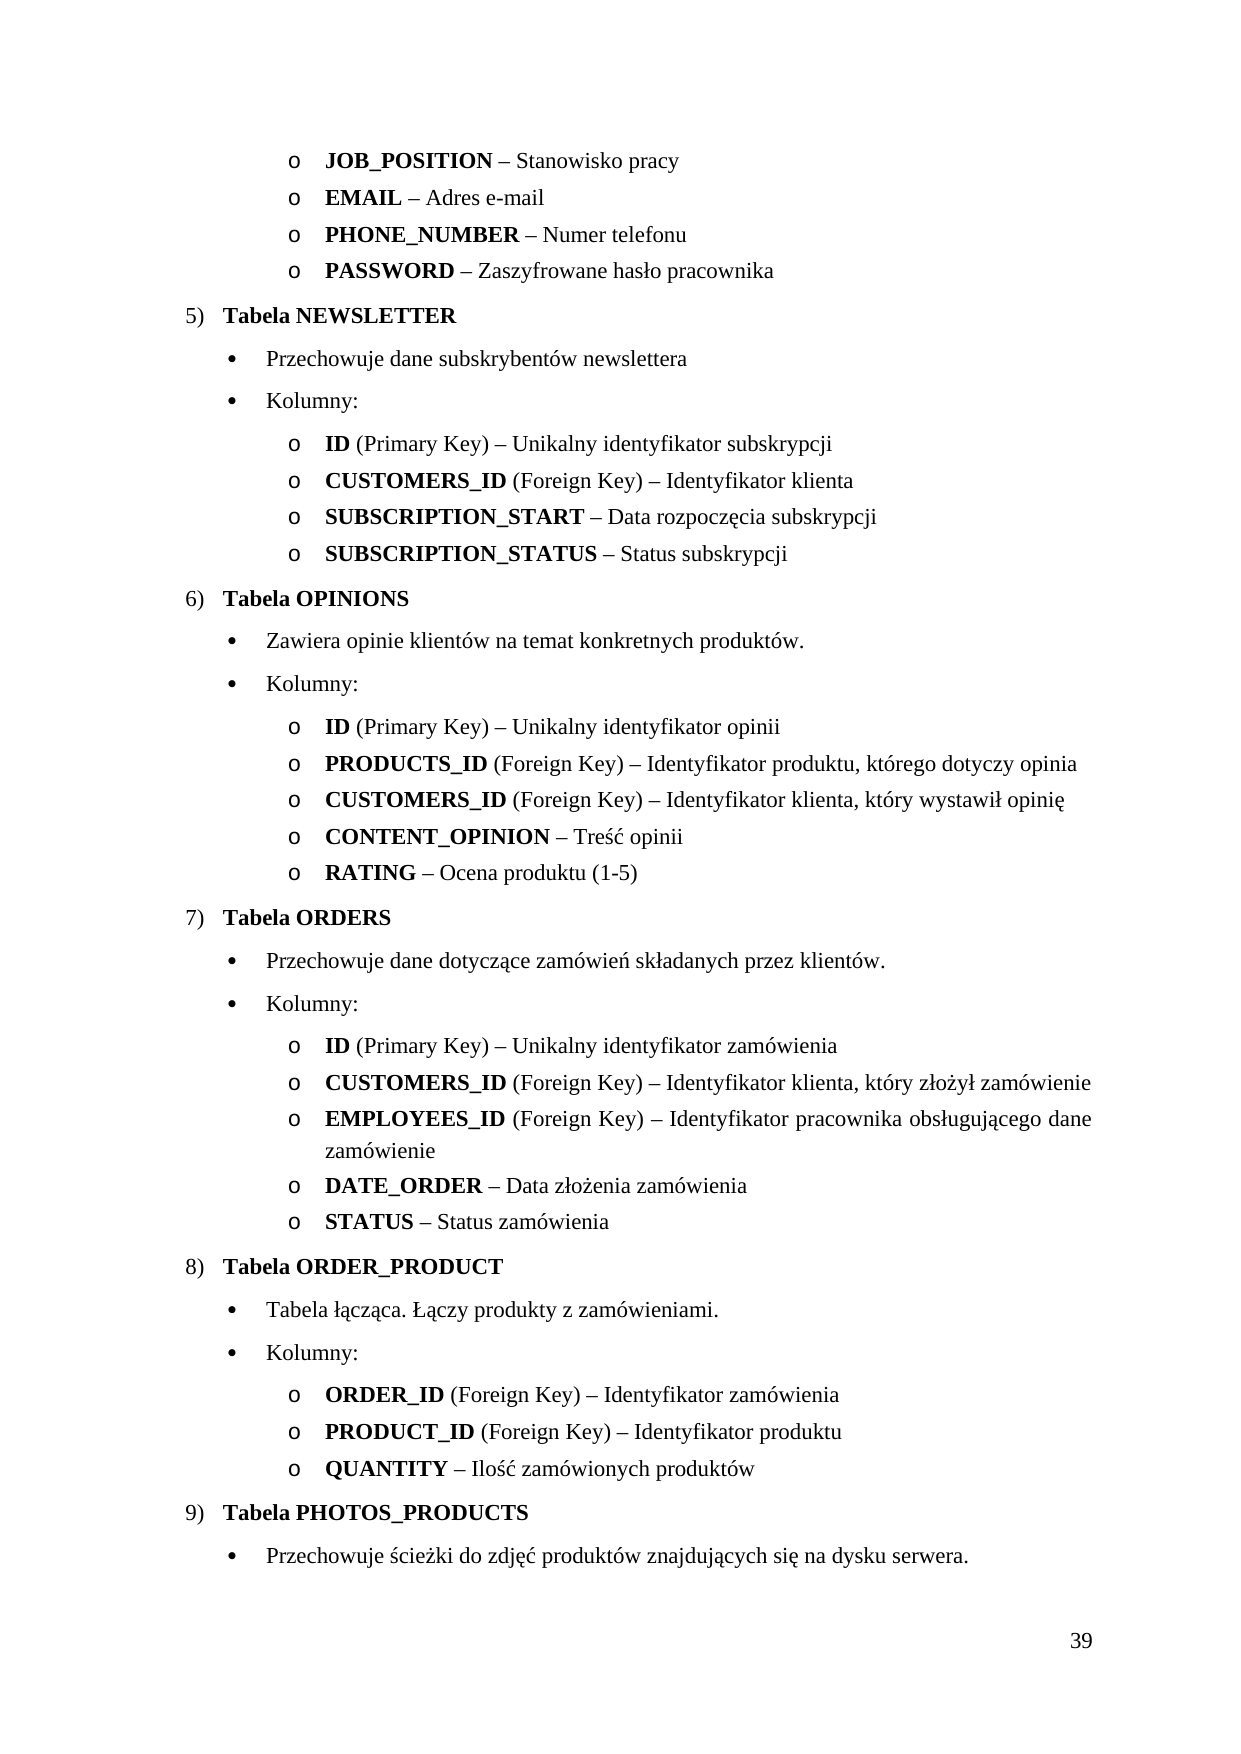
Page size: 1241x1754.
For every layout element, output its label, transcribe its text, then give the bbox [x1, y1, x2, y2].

list Tabela ORDERS [185, 904, 1093, 931]
list Kolumny: [228, 989, 1093, 1016]
list Przechowuje dane subskrybentów newslettera [228, 345, 1093, 371]
list CUSTOMERS_ID (Foreign Key) – Identyfikator klienta, który wystawił opinię [287, 786, 1093, 814]
list CUSTOMERS_ID (Foreign Key) – Identyfikator klienta, który złożył zamówienie [287, 1069, 1093, 1097]
list ORDER_ID (Foreign Key) – Identyfikator zamówienia [287, 1381, 1093, 1410]
list Kolumny: [228, 388, 1093, 414]
list Tabela NEWSLETTER [185, 302, 1093, 328]
list EMPLOYEES_ID (Foreign Key) – Identyfikator pracownika obsługującego dane zamówienie [287, 1105, 1093, 1164]
list Przechowuje ścieżki do zdjęć produktów znajdujących się na dysku serwera. [228, 1542, 1093, 1568]
list PRODUCT_ID (Foreign Key) – Identyfikator produktu [287, 1418, 1093, 1446]
list ID (Primary Key) – Unikalny identyfikator zamówienia [287, 1032, 1093, 1061]
list Tabela OPINIONS [185, 585, 1093, 611]
list PRODUCTS_ID (Foreign Key) – Identyfikator produktu, którego dotyczy opinia [287, 749, 1093, 778]
list Przechowuje dane dotyczące zamówień składanych przez klientów. [228, 947, 1093, 973]
list CONTENT_OPINION – Treść opinii [287, 823, 1093, 851]
list ID (Primary Key) – Unikalny identyfikator opinii [287, 713, 1093, 741]
list Tabela łącząca. Łączy produkty z zamówieniami. [228, 1296, 1093, 1322]
list SUBSCRIPTION_STATUS – Status subskrypcji [287, 540, 1093, 568]
list Tabela ORDER_PRODUCT [185, 1253, 1093, 1280]
list Kolumny: [228, 1339, 1093, 1365]
list PHONE_NUMBER – Numer telefonu [287, 221, 1093, 249]
list ID (Primary Key) – Unikalny identyfikator subskrypcji [287, 430, 1093, 458]
list SUBSCRIPTION_START – Data rozpoczęcia subskrypcji [287, 503, 1093, 532]
list JOB_POSITION – Stanowisko pracy [287, 148, 1093, 176]
list Kolumny: [228, 670, 1093, 697]
list RATING – Ocena produktu (1-5) [287, 859, 1093, 887]
list Tabela PHOTOS_PRODUCTS [185, 1499, 1093, 1526]
list Zawiera opinie klientów na temat konkretnych produktów. [228, 628, 1093, 654]
list STATUS – Status zamówienia [287, 1208, 1093, 1237]
list PASSWORD – Zaszyfrowane hasło pracownika [287, 257, 1093, 286]
list EMAIL – Adres e-mail [287, 184, 1093, 212]
list DATE_ORDER – Data złożenia zamówienia [287, 1172, 1093, 1200]
list CUSTOMERS_ID (Foreign Key) – Identyfikator klienta [287, 467, 1093, 495]
list QUANTITY – Ilość zamówionych produktów [287, 1454, 1093, 1483]
